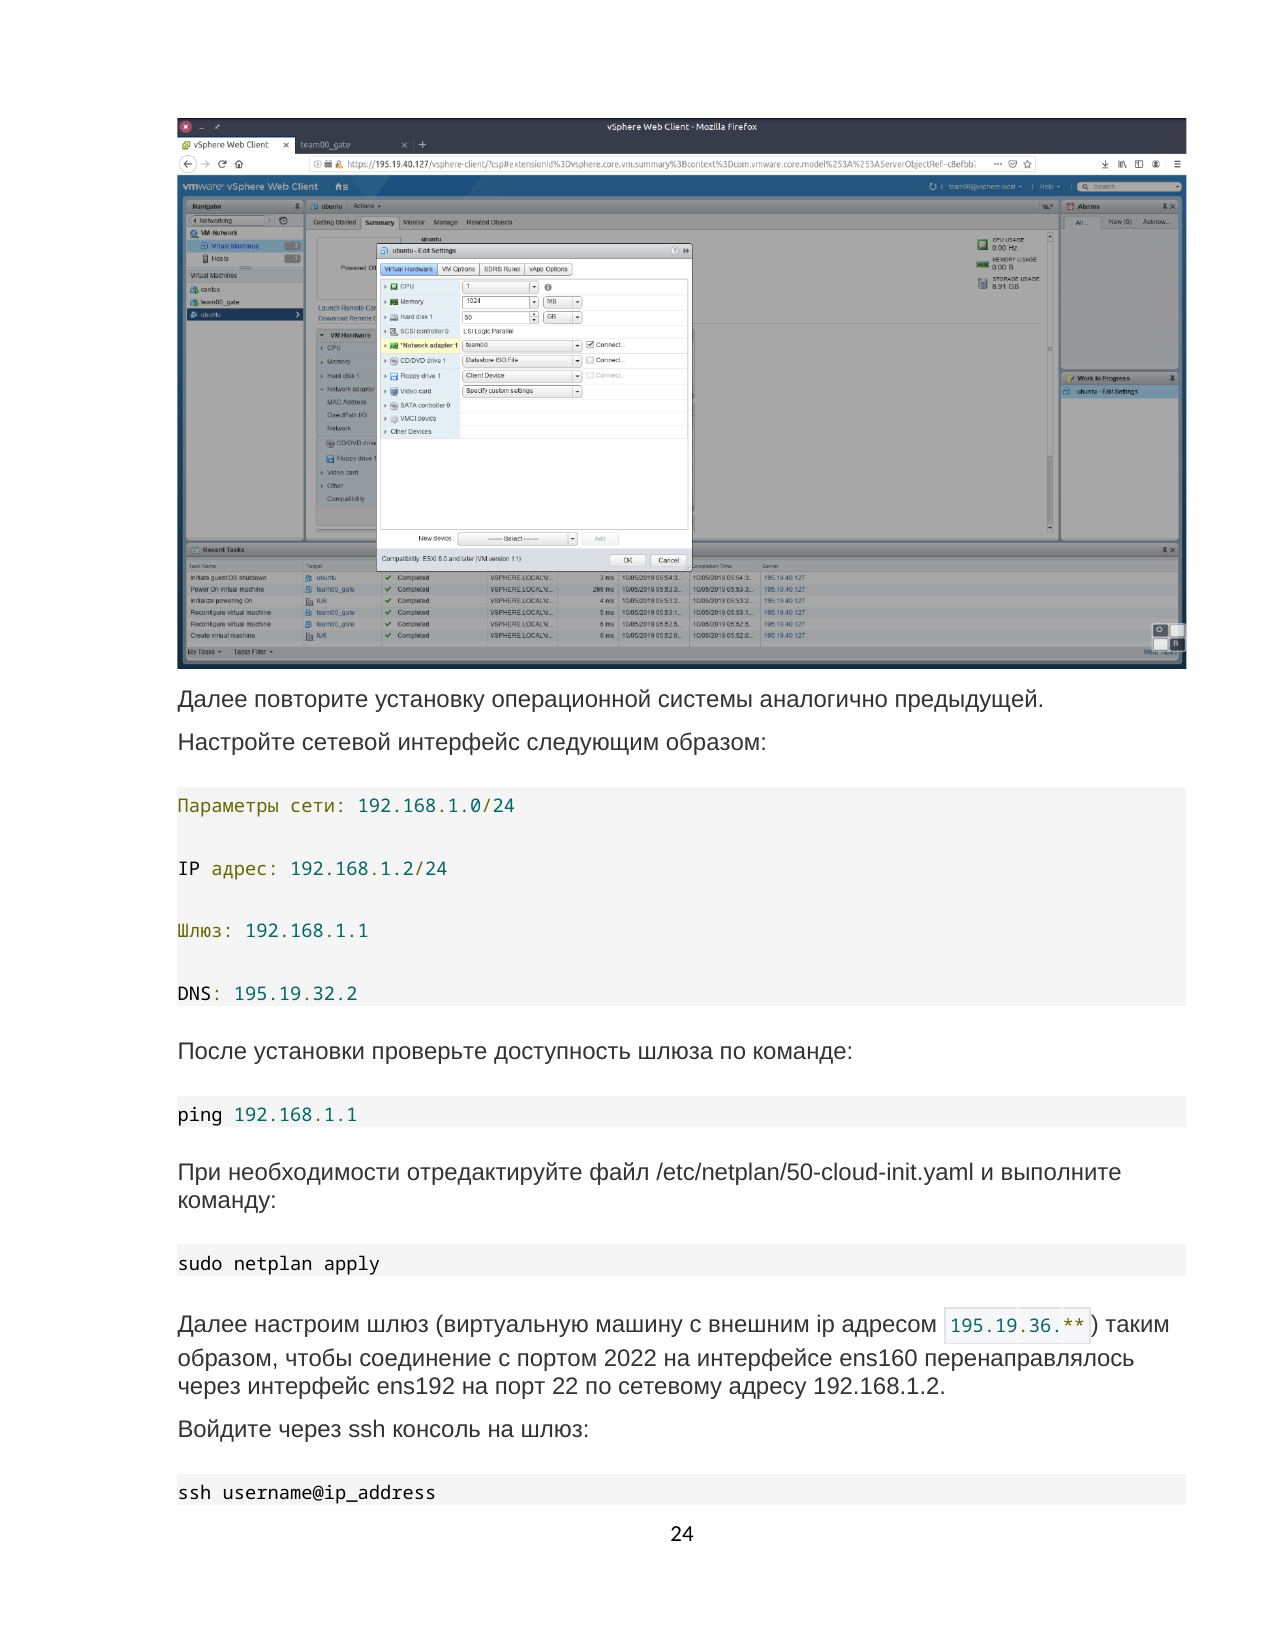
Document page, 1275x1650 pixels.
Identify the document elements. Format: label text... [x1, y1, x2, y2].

text Настройте сетевой интерфейс следующим образом: [177, 728, 1186, 756]
text После установки проверьте доступность шлюза по команде: [177, 1037, 1186, 1064]
text DNS: 195.19.32.2 [177, 974, 1186, 1006]
text При необходимости отредактируйте файл /etc/netplan/50-cloud-init.yaml и выполните команду: [177, 1158, 1186, 1213]
text IP адрес: 192.168.1.2/24 [177, 849, 1186, 881]
text ping 192.168.1.1 [177, 1096, 1186, 1127]
text Далее повторите установку операционной системы аналогично предыдущей. [177, 685, 1186, 712]
text sudo netplan apply [177, 1244, 1186, 1276]
picture [177, 118, 1187, 669]
text Далее настроим шлюз (виртуальную машину с внешним ip адресом 195.19.36.**) таким образом, чтобы соединение с портом 2022 на интерфейсе ens160 перенаправлялось через интерфейс ens192 на порт 22 по сетевому адресу 192.168.1.2. [177, 1307, 1186, 1399]
text ssh username@ip_address [177, 1474, 1186, 1505]
text Войдите через ssh консоль на шлюз: [177, 1415, 1186, 1442]
text Параметры сети: 192.168.1.0/24 [177, 787, 1186, 818]
text Шлюз: 192.168.1.1 [177, 912, 1186, 943]
